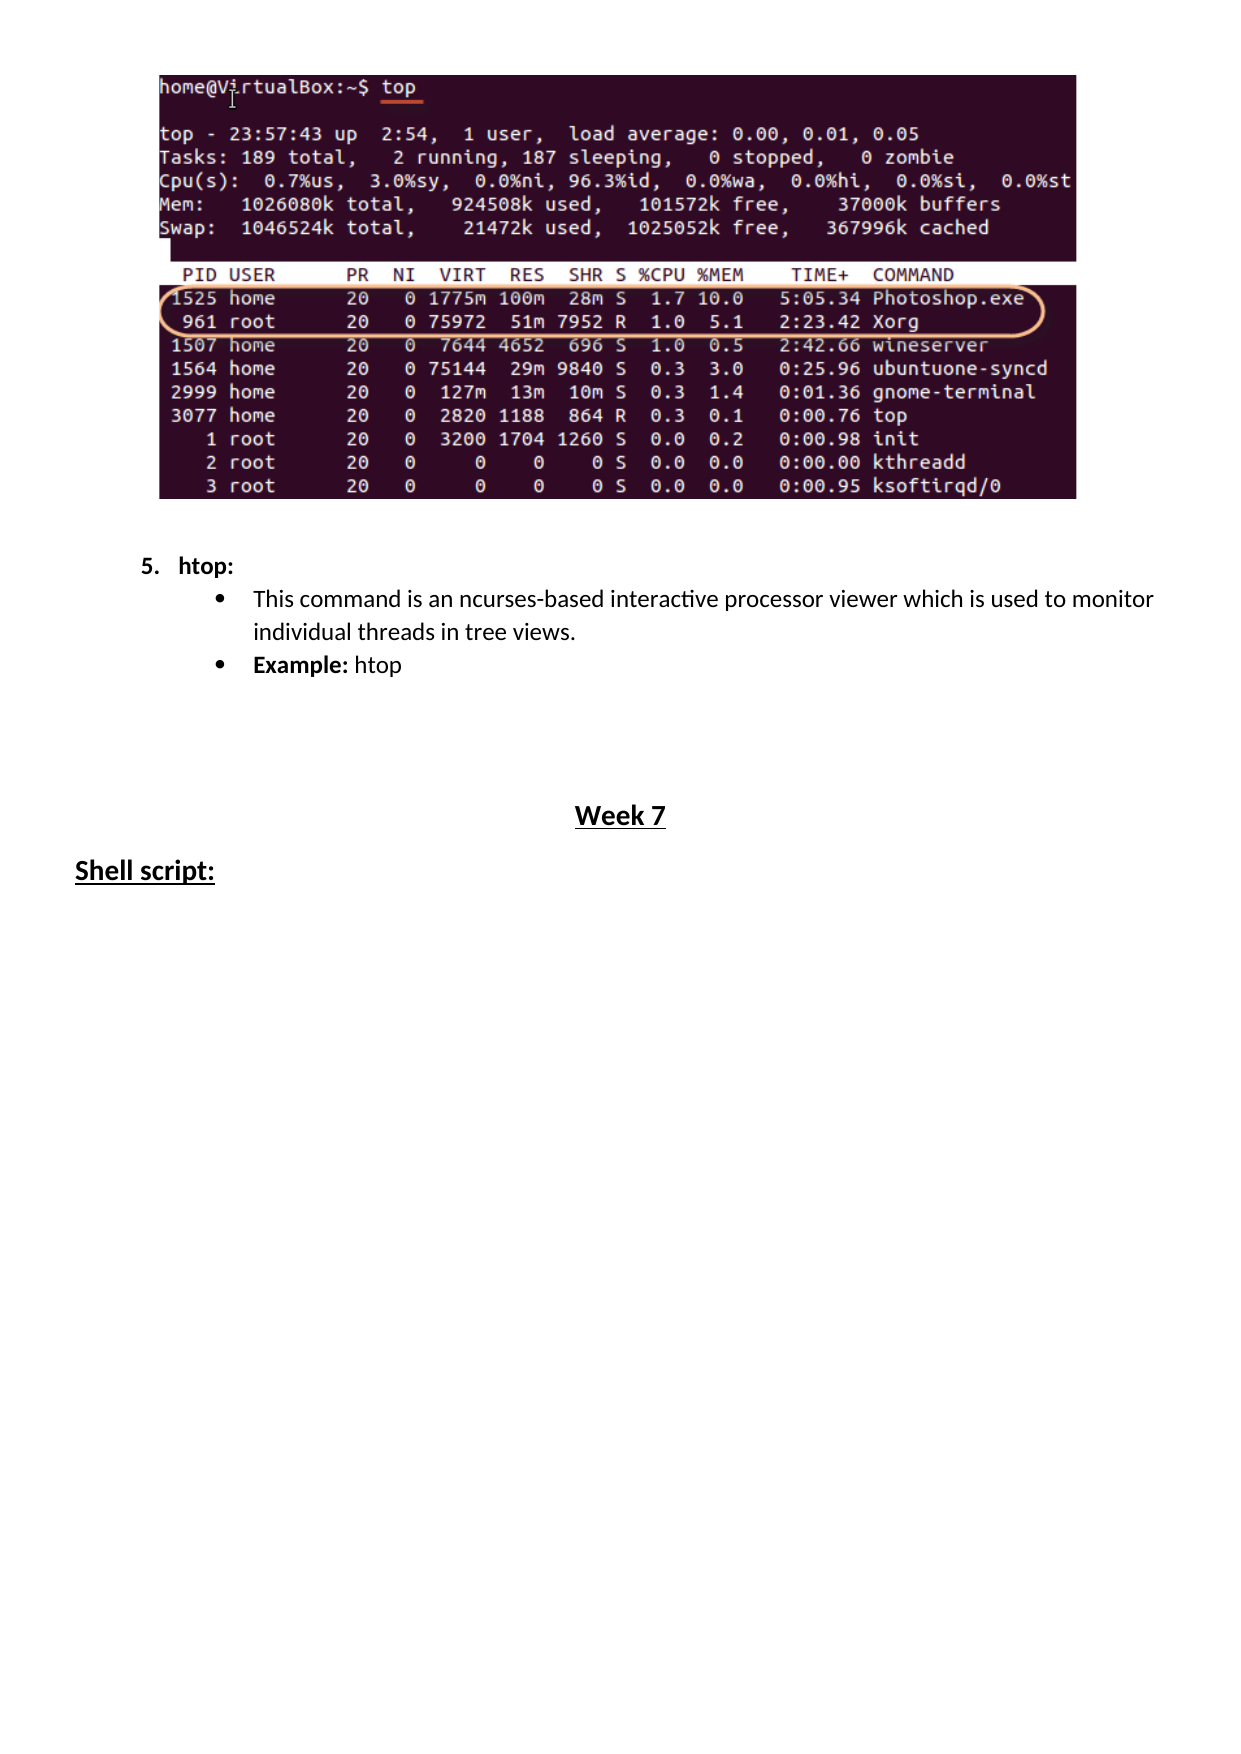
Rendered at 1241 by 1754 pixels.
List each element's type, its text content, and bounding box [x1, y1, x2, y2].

picture [159, 75, 1077, 499]
list Example: htop [216, 649, 1165, 679]
text Week 7 [75, 797, 1165, 833]
list This command is an ncurses-based interactive processor viewer which is used to monitor individual threads in tree views. [216, 583, 1165, 647]
text Shell script: [75, 852, 1165, 888]
list htop: [141, 550, 1165, 581]
